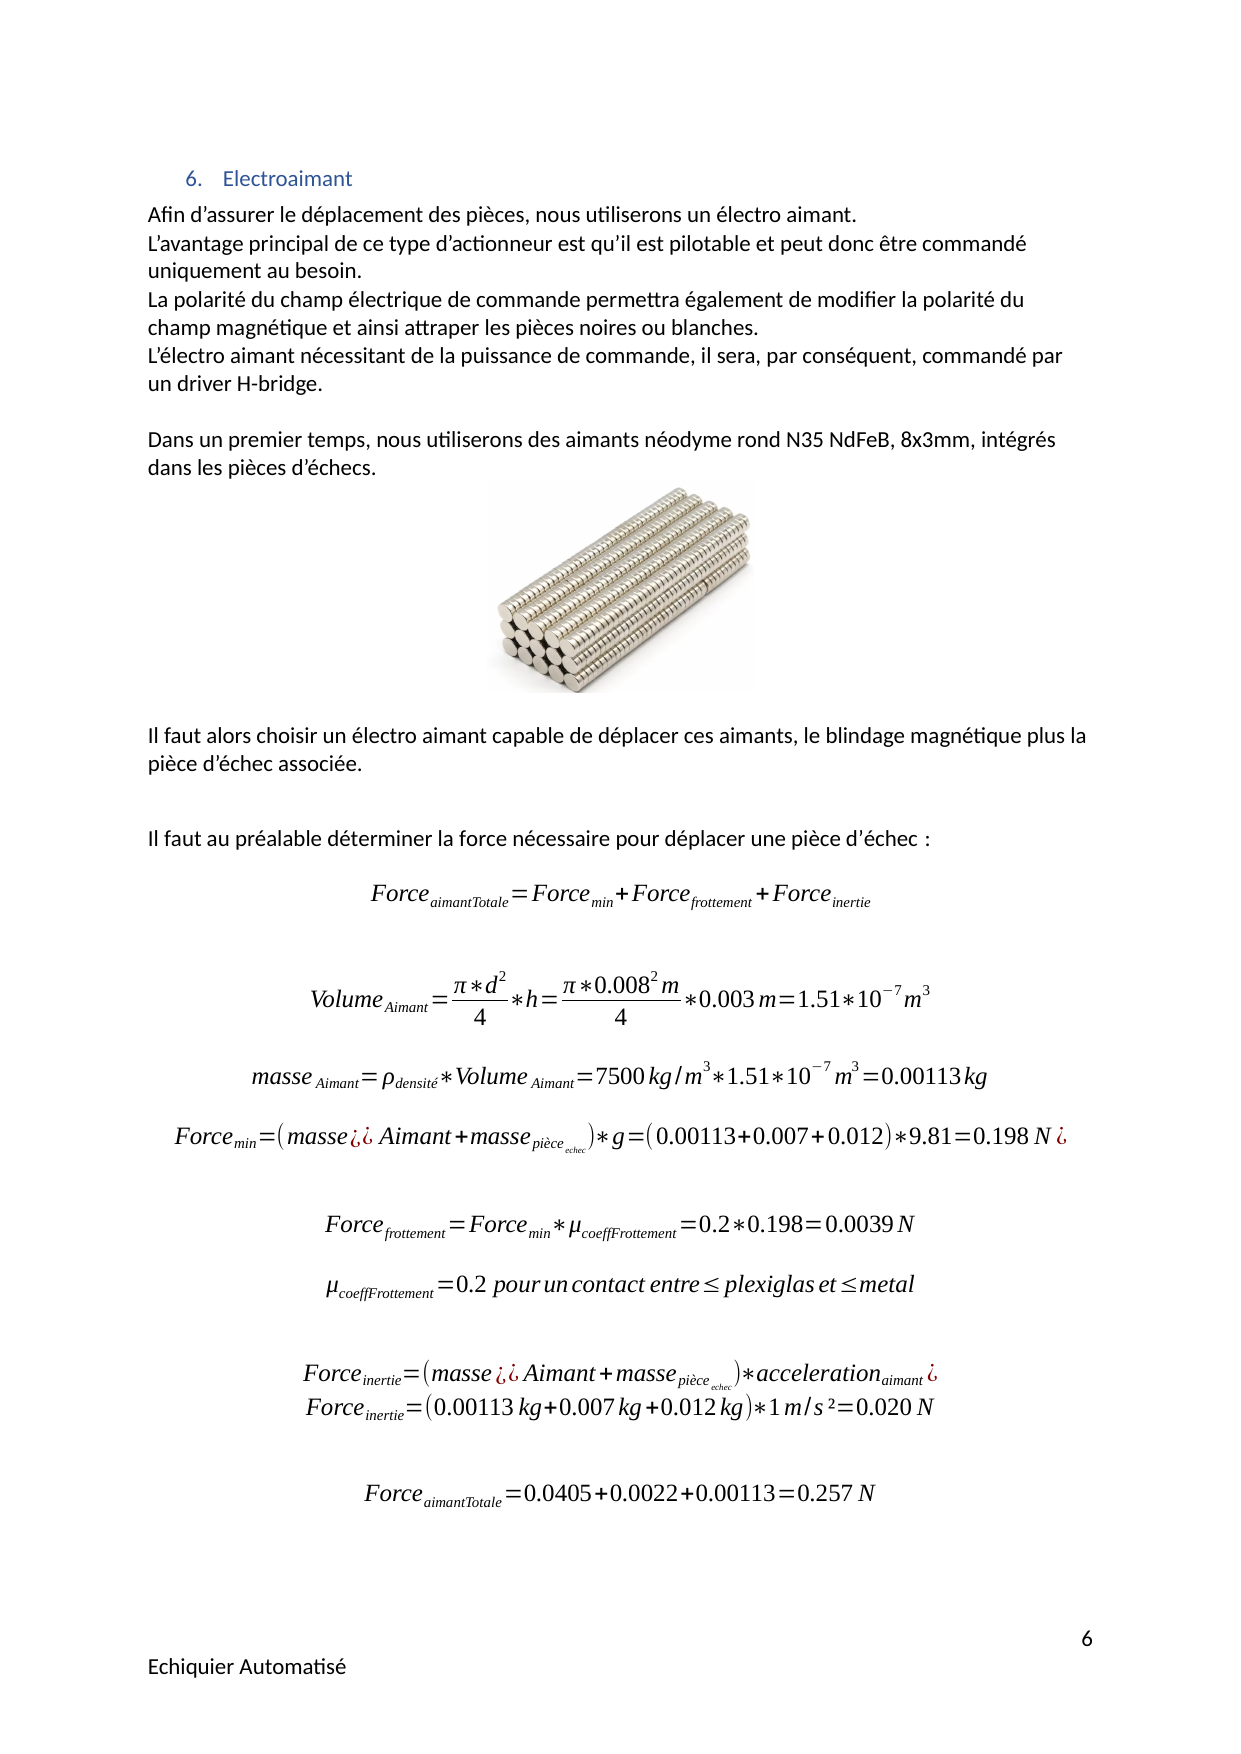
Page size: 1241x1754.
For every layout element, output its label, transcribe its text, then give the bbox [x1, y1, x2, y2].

picture [486, 480, 754, 693]
subtitle Electroaimant [185, 164, 1093, 192]
text L’avantage principal de ce type d’actionneur est qu’il est pilotable et peut donc être commandé uniquement au besoin. [148, 229, 1093, 285]
text Il faut au préalable déterminer la force nécessaire pour déplacer une pièce d’échec : [148, 824, 1093, 852]
text Il faut alors choisir un électro aimant capable de déplacer ces aimants, le blindage magnétique plus la pièce d’échec associée. [148, 721, 1093, 777]
text La polarité du champ électrique de commande permettra également de modifier la polarité du champ magnétique et ainsi attraper les pièces noires ou blanches. [148, 285, 1093, 341]
text L’électro aimant nécessitant de la puissance de commande, il sera, par conséquent, commandé par un driver H-bridge. [148, 341, 1093, 397]
text Dans un premier temps, nous utiliserons des aimants néodyme rond N35 NdFeB, 8x3mm, intégrés dans les pièces d’échecs. [148, 425, 1093, 481]
text Afin d’assurer le déplacement des pièces, nous utiliserons un électro aimant. [148, 201, 1093, 229]
